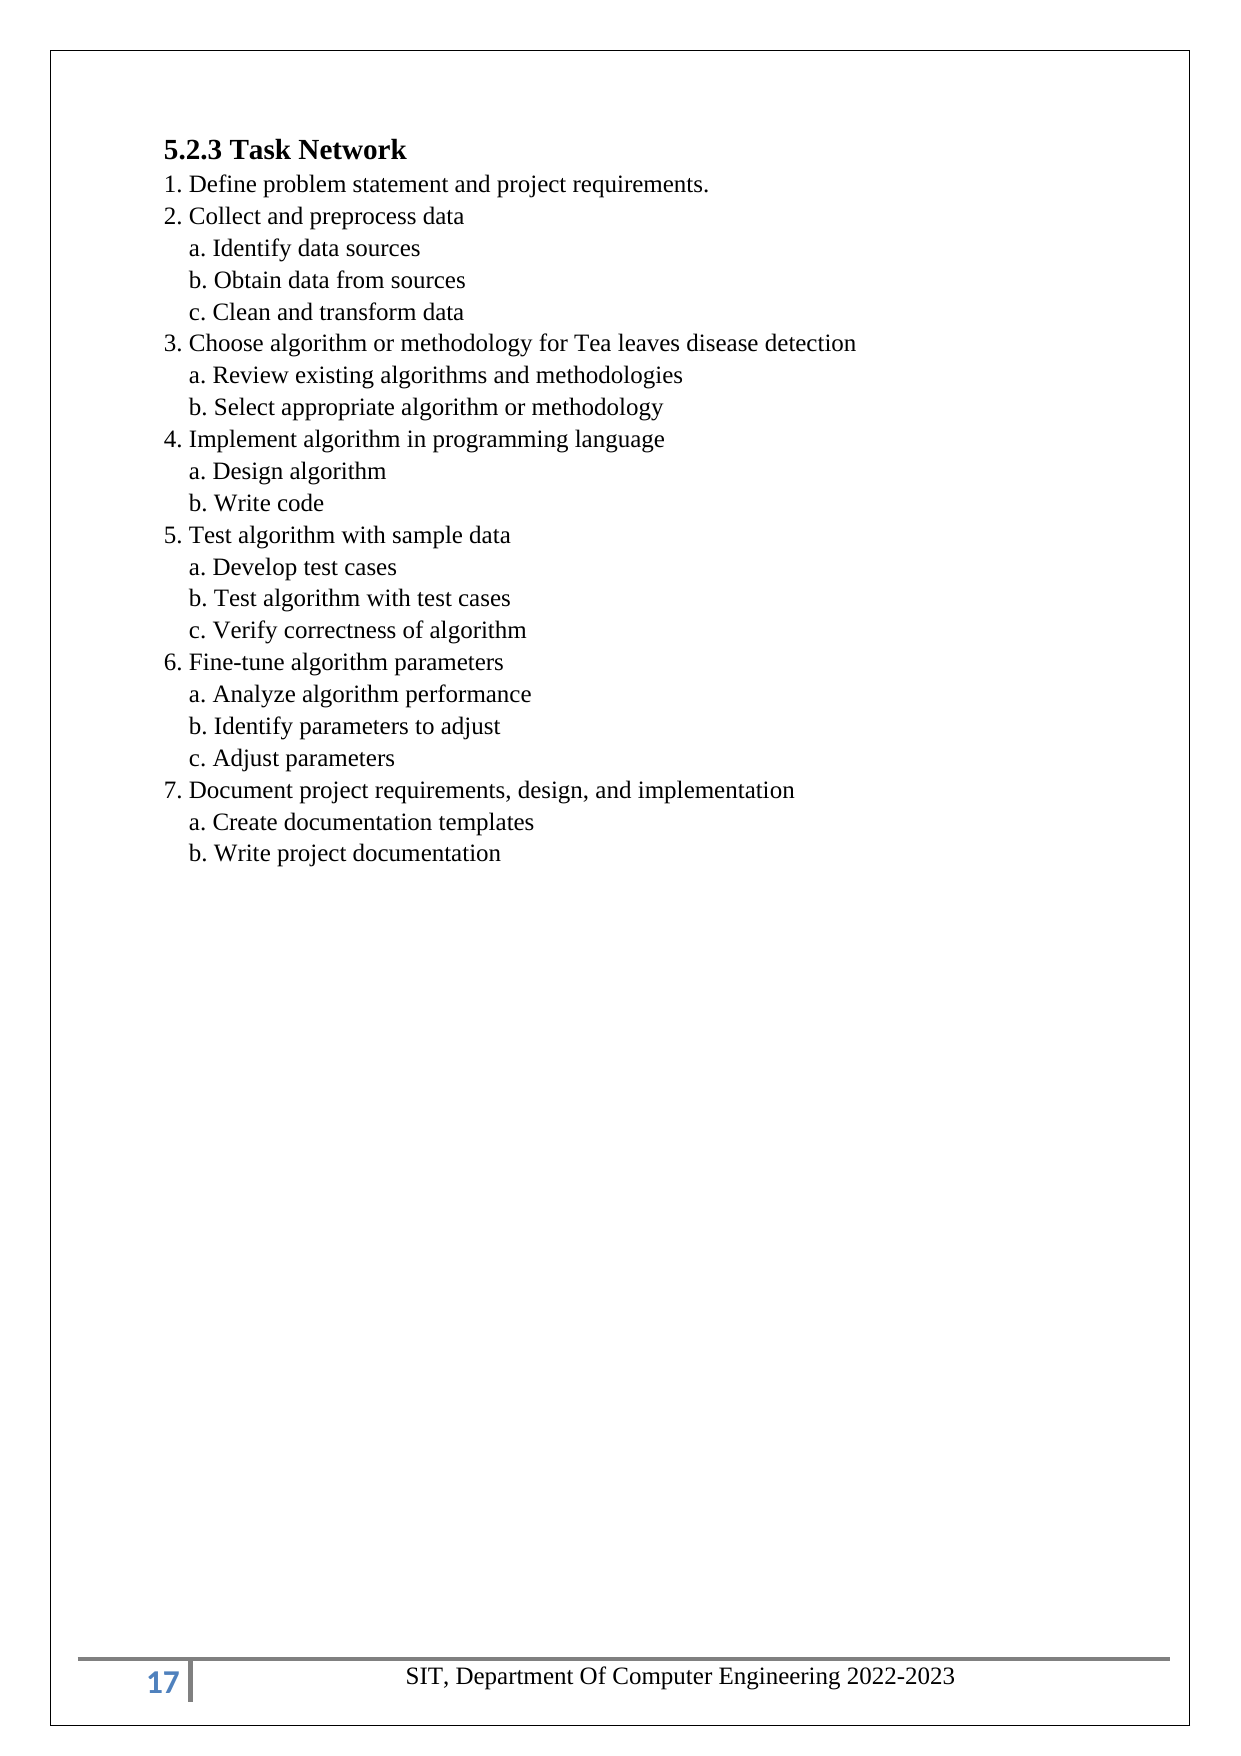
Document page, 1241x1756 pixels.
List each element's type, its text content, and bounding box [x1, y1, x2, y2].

text b. Write project documentation [164, 838, 1122, 867]
text a. Develop test cases [164, 552, 1122, 580]
text 4. Implement algorithm in programming language [164, 424, 1122, 453]
text a. Review existing algorithms and methodologies [164, 360, 1122, 389]
text c. Verify correctness of algorithm [164, 615, 1122, 644]
text b. Write code [164, 488, 1122, 517]
text c. Clean and transform data [164, 297, 1122, 325]
text 6. Fine-tune algorithm parameters [164, 647, 1122, 676]
text 1. Define problem statement and project requirements. [164, 169, 1122, 198]
text a. Identify data sources [164, 233, 1122, 262]
text b. Obtain data from sources [164, 265, 1122, 293]
text a. Create documentation templates [164, 807, 1122, 835]
text a. Design algorithm [164, 456, 1122, 485]
text 5.2.3 Task Network [164, 132, 1122, 166]
text c. Adjust parameters [164, 743, 1122, 772]
text 5. Test algorithm with sample data [164, 520, 1122, 548]
text 7. Document project requirements, design, and implementation [164, 775, 1122, 803]
text 3. Choose algorithm or methodology for Tea leaves disease detection [164, 328, 1122, 357]
text b. Identify parameters to adjust [164, 711, 1122, 740]
text b. Select appropriate algorithm or methodology [164, 392, 1122, 421]
text b. Test algorithm with test cases [164, 583, 1122, 612]
text a. Analyze algorithm performance [164, 679, 1122, 708]
text 2. Collect and preprocess data [164, 201, 1122, 230]
